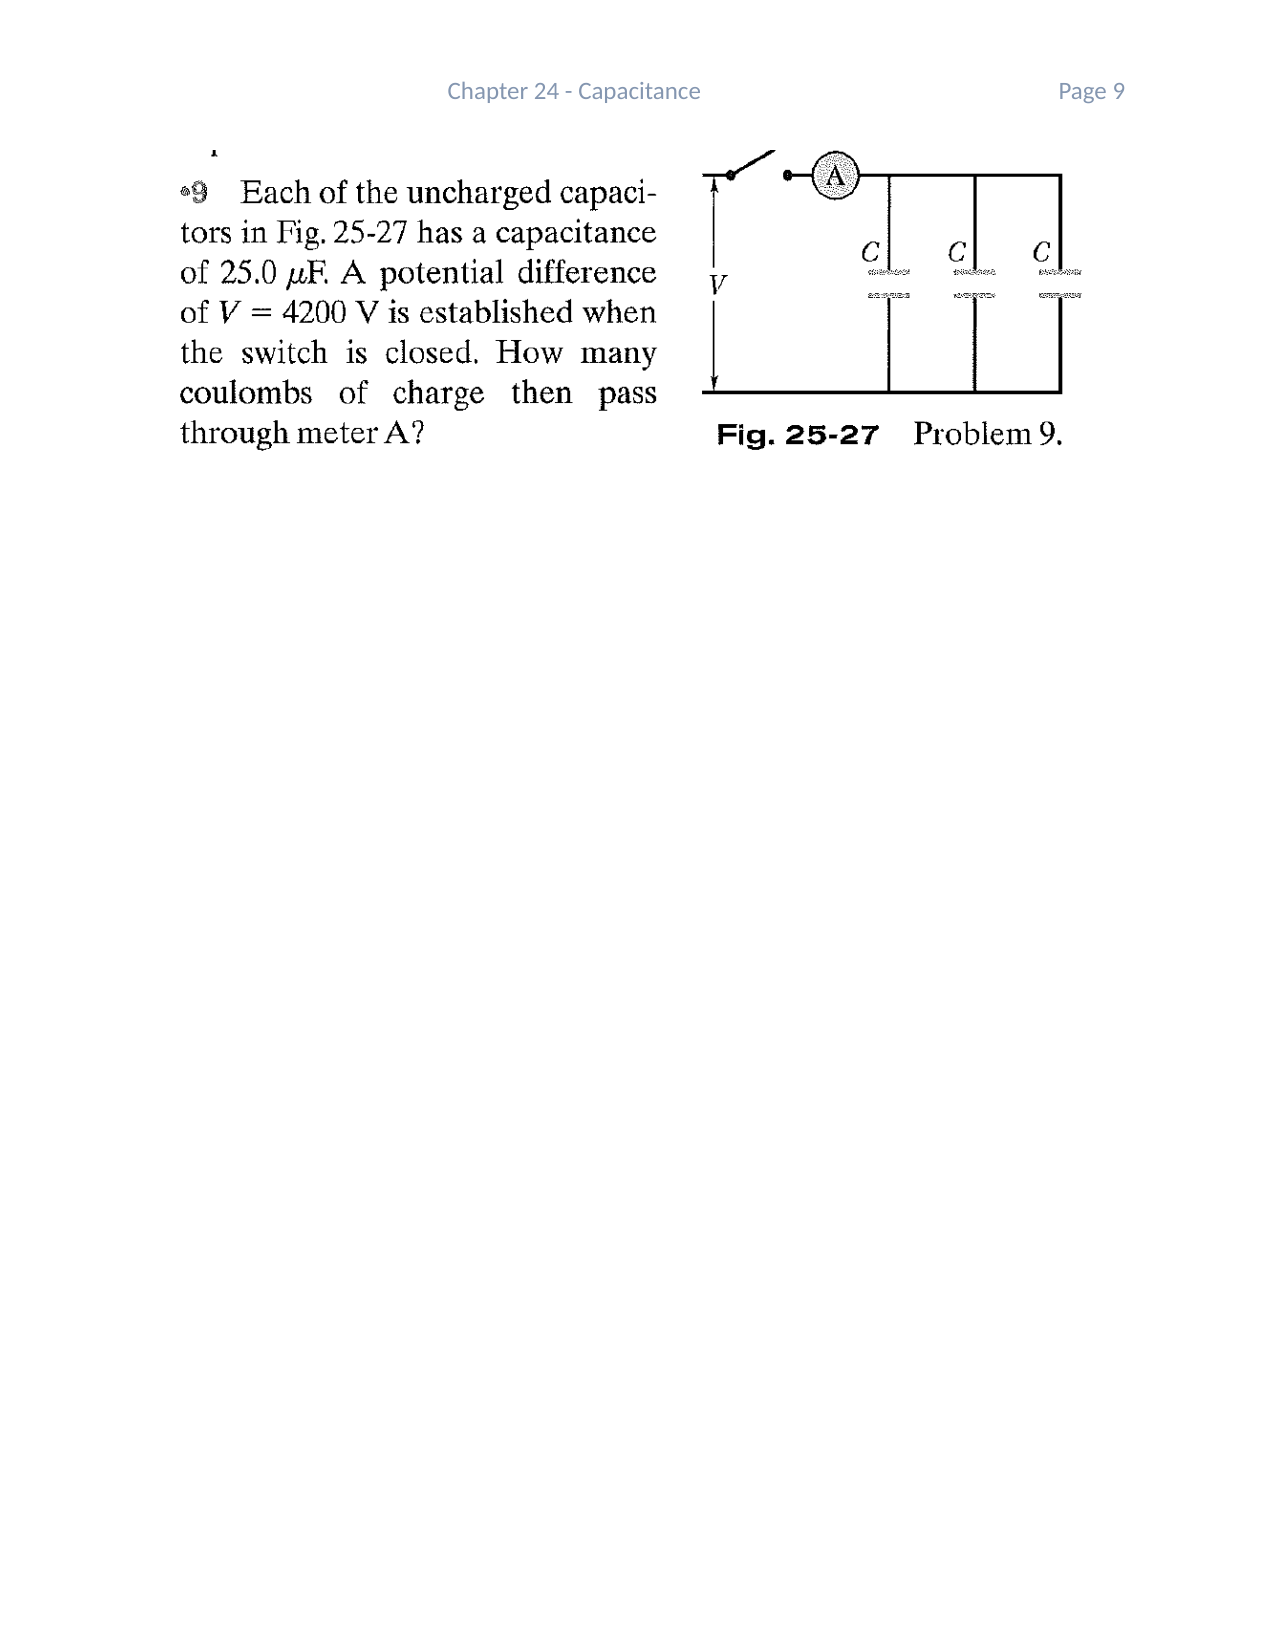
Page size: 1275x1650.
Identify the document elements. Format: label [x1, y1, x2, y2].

picture [150, 150, 1125, 458]
